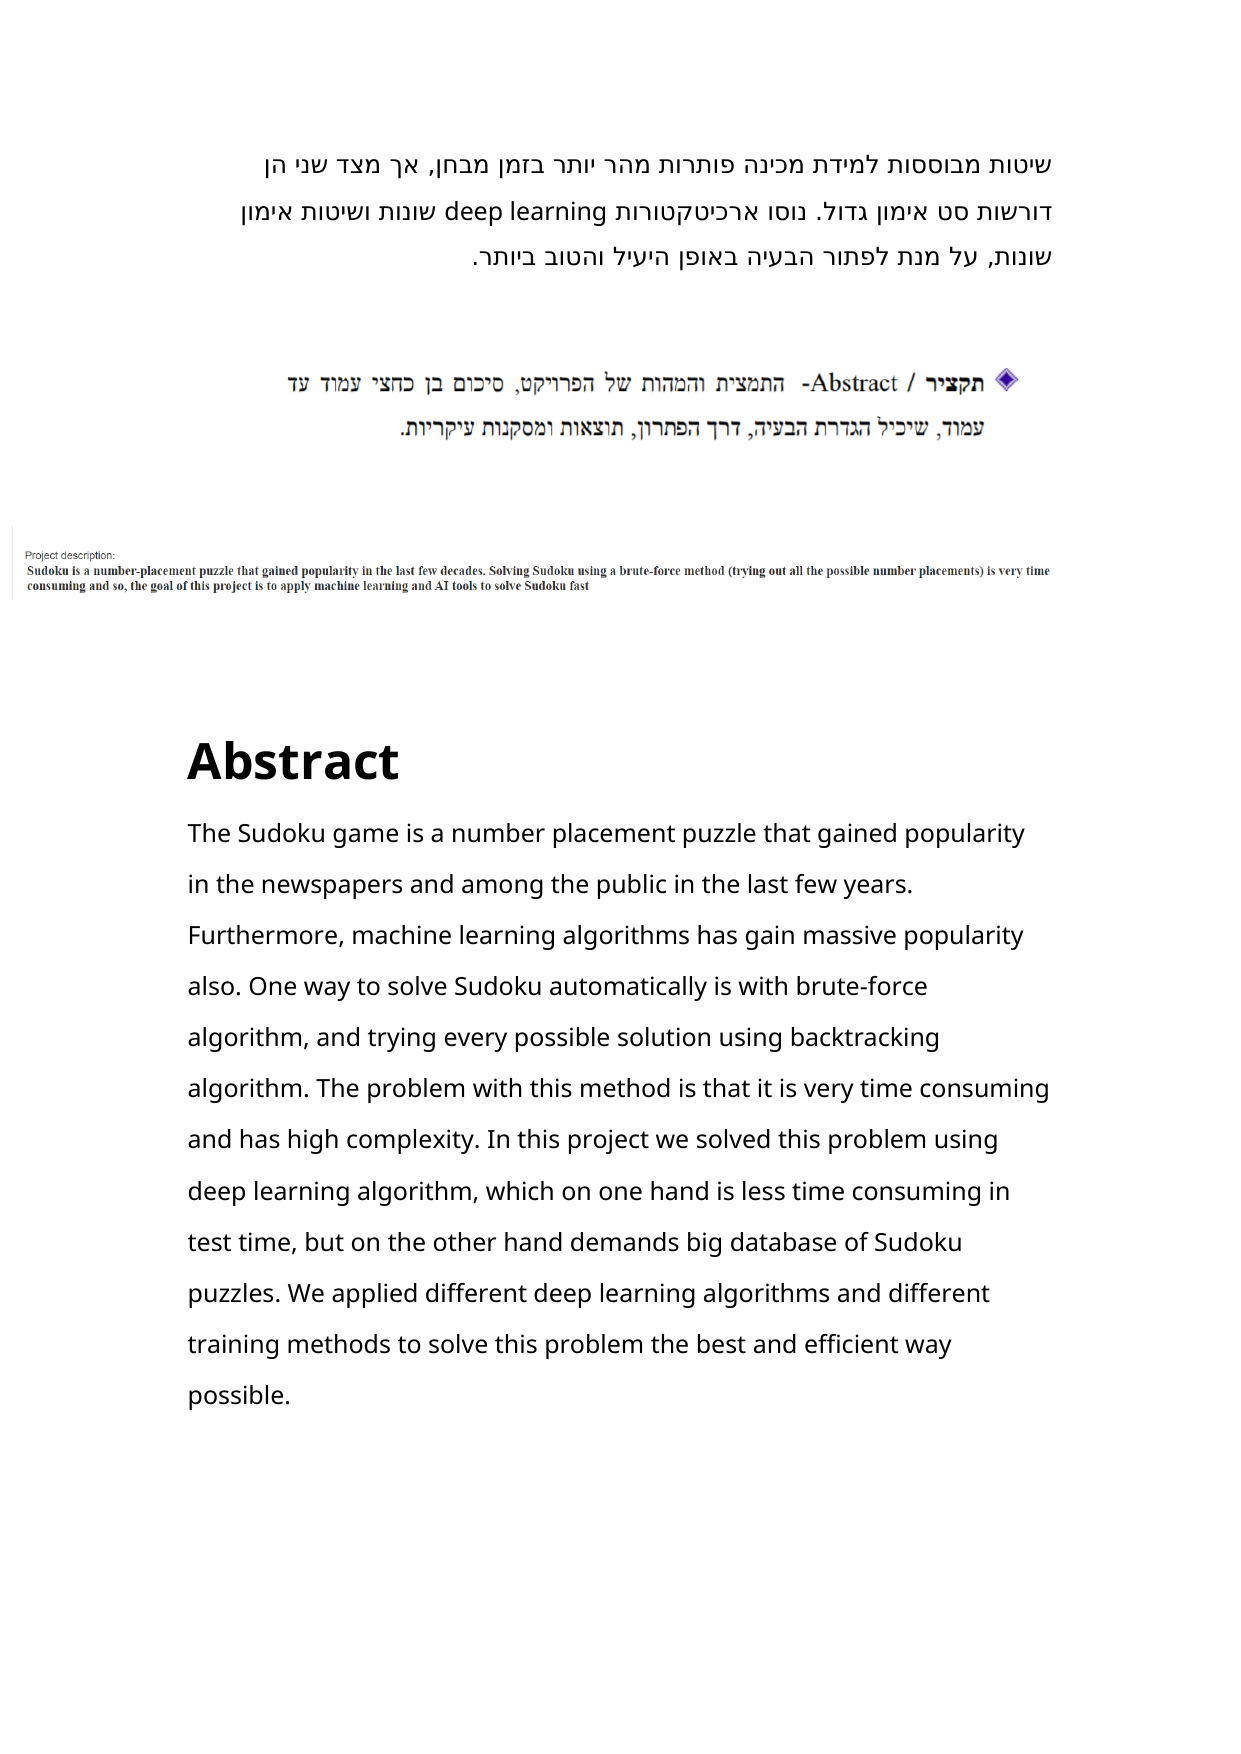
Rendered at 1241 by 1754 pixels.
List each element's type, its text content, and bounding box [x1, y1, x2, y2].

text Abstract [187, 726, 1053, 794]
picture [11, 526, 1053, 600]
picture [187, 356, 1053, 455]
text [187, 150, 1053, 272]
text The Sudoku game is a number placement puzzle that gained popularity in the newspapers and among the public in the last few years. Furthermore, machine learning algorithms has gain massive popularity also. One way to solve Sudoku automatically is with brute-force algorithm, and trying every possible solution using backtracking algorithm. The problem with this method is that it is very time consuming and has high complexity. In this project we solved this problem using deep learning algorithm, which on one hand is less time consuming in test time, but on the other hand demands big database of Sudoku puzzles. We applied different deep learning algorithms and different training methods to solve this problem the best and efficient way possible. [187, 816, 1053, 1411]
